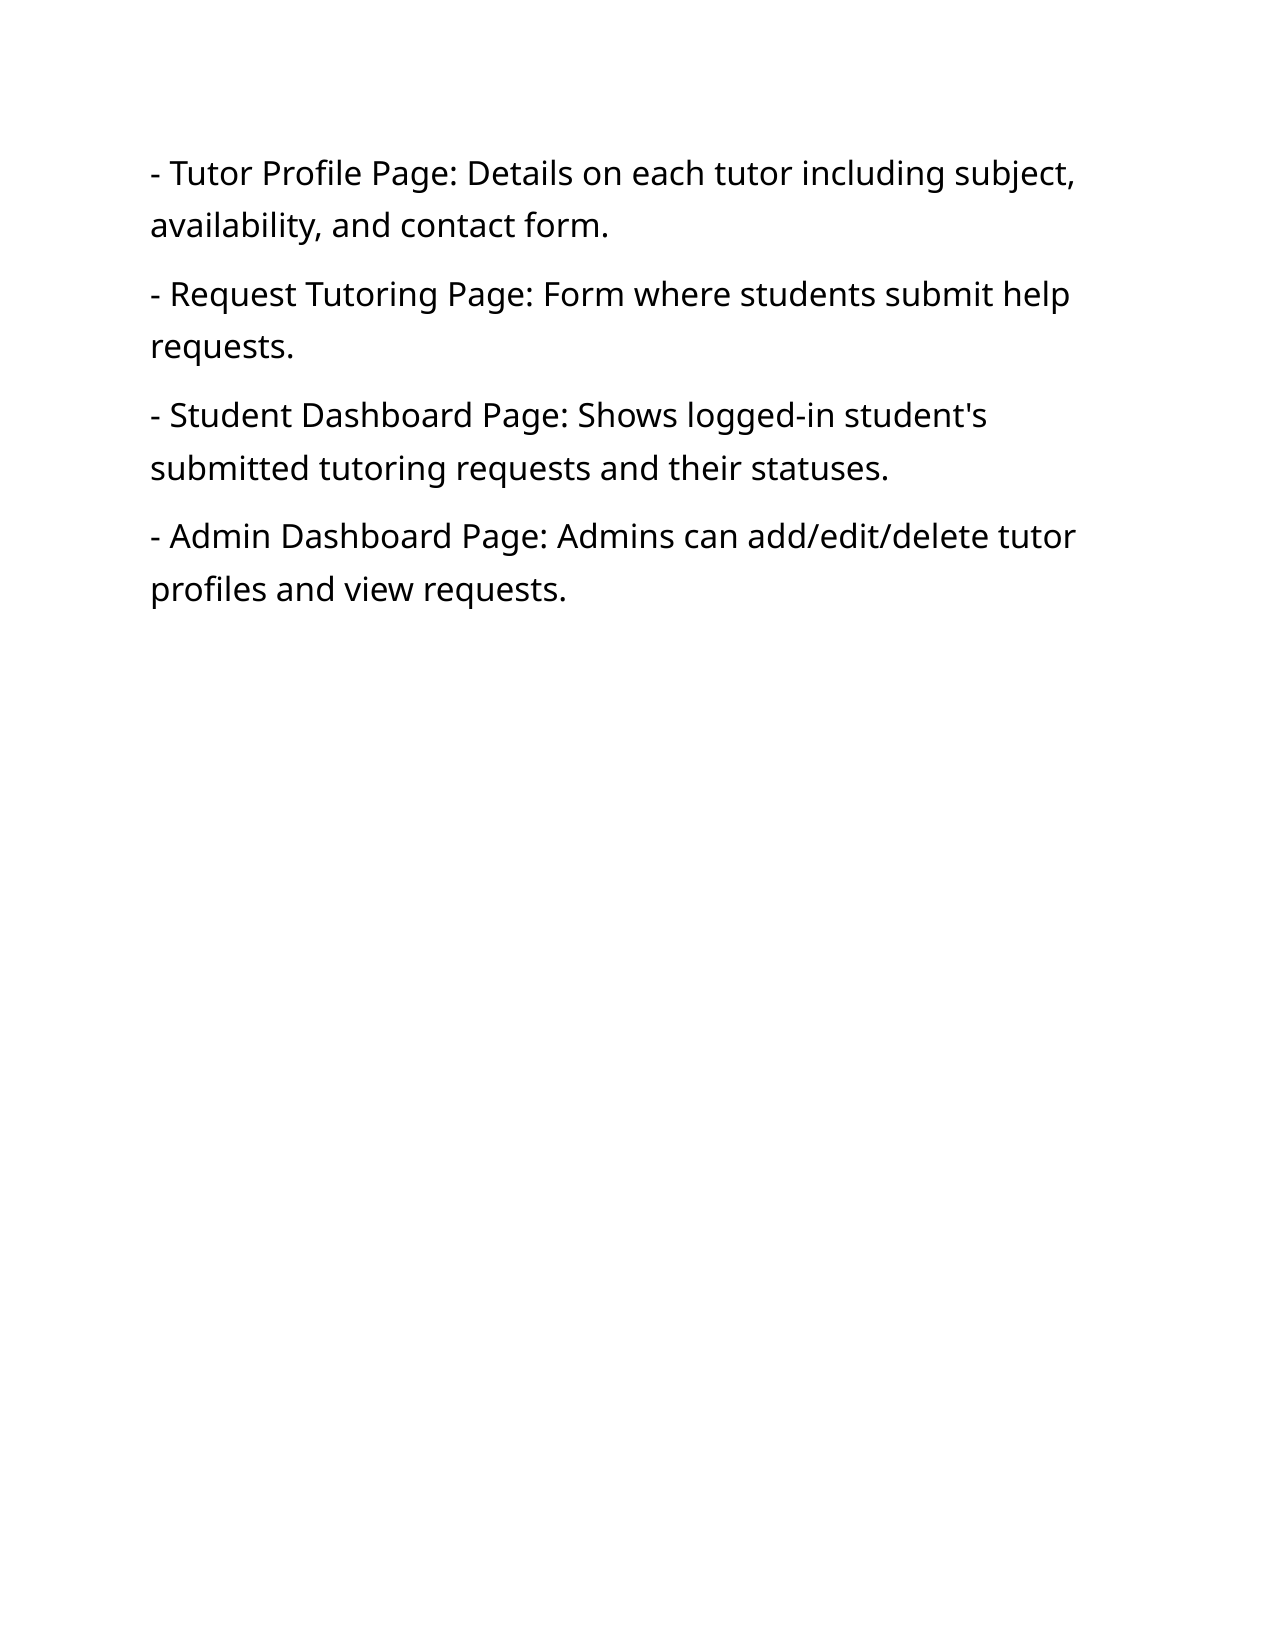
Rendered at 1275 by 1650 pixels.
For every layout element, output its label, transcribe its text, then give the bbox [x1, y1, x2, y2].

text - Admin Dashboard Page: Admins can add/edit/delete tutor profiles and view requests. [150, 513, 1125, 611]
text - Student Dashboard Page: Shows logged-in student's submitted tutoring requests and their statuses. [150, 392, 1125, 490]
text - Tutor Profile Page: Details on each tutor including subject, availability, and contact form. [150, 150, 1125, 248]
text - Request Tutoring Page: Form where students submit help requests. [150, 271, 1125, 369]
